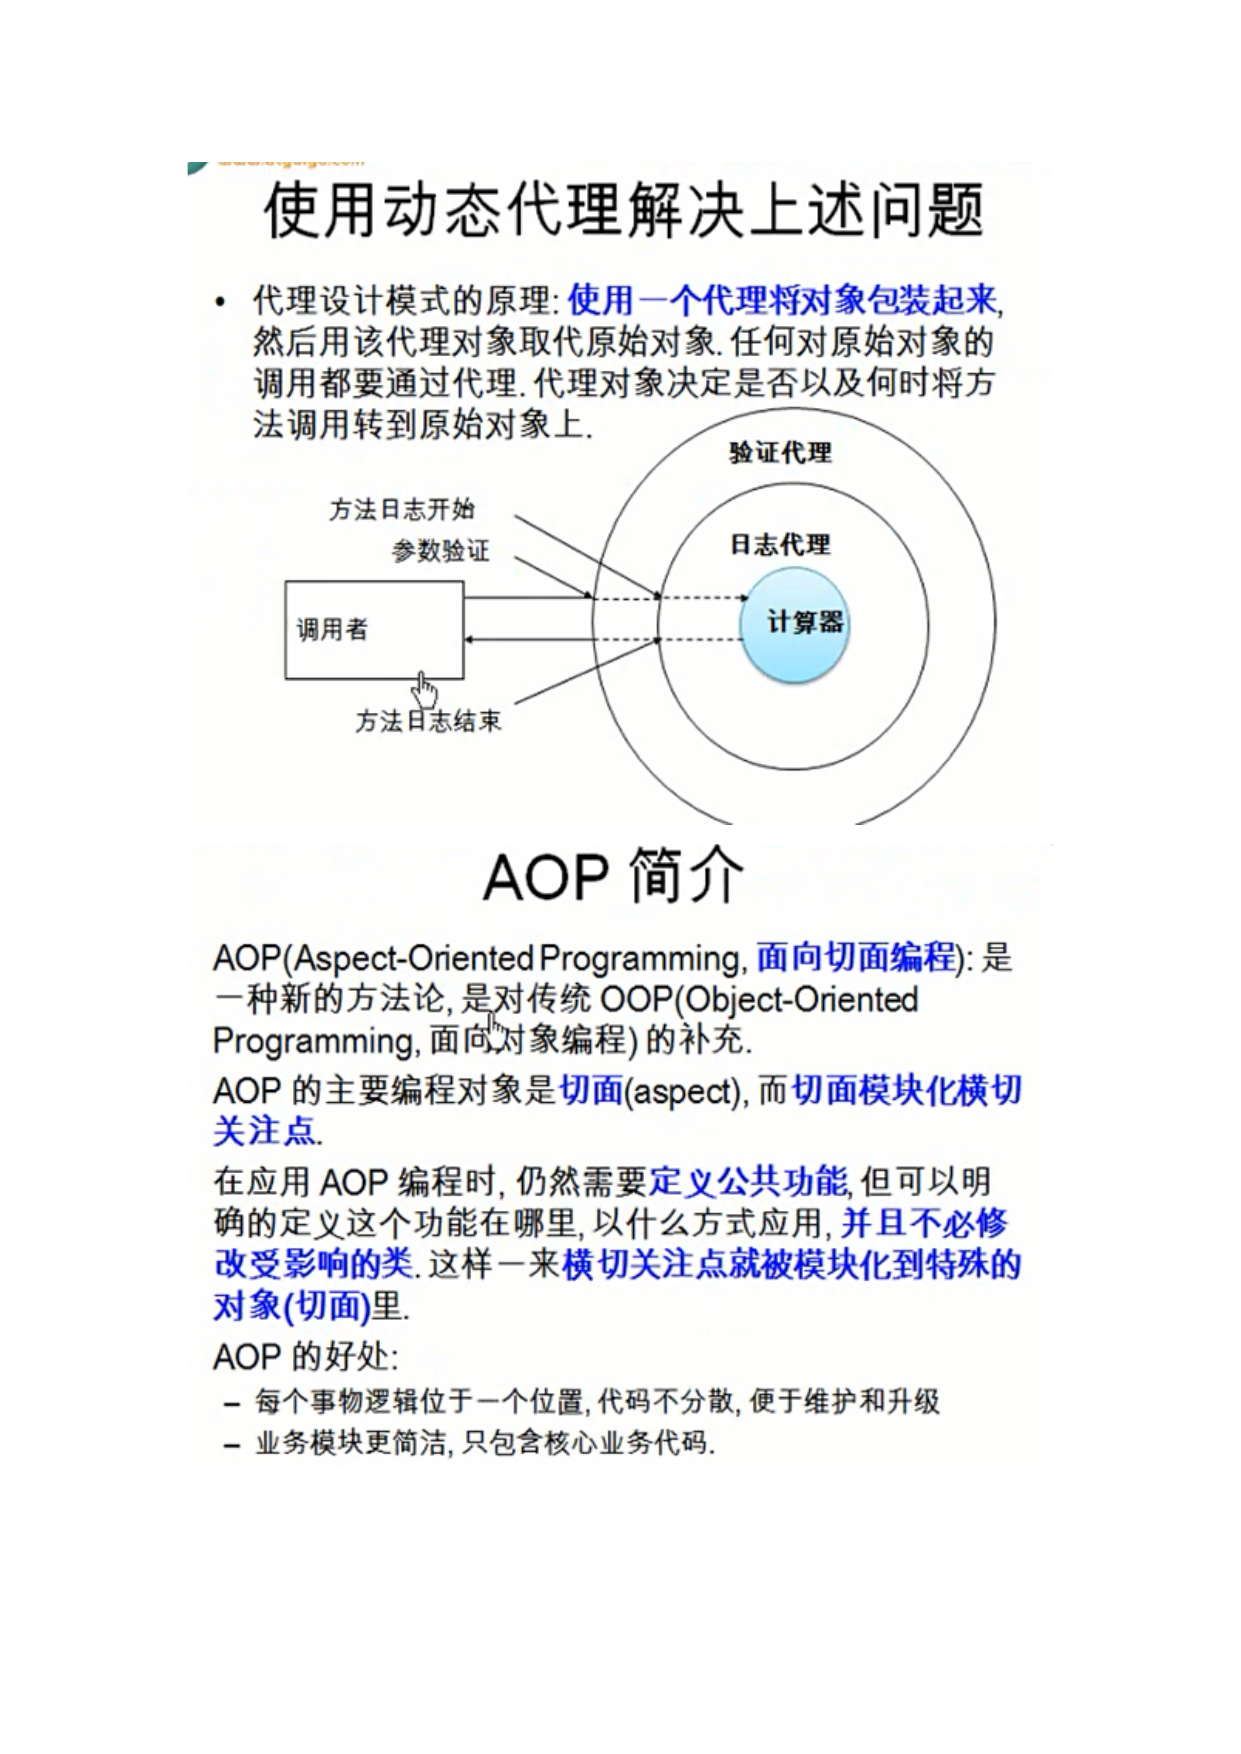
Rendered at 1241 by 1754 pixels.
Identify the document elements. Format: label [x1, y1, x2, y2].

picture [187, 844, 1053, 1468]
picture [187, 162, 1053, 825]
